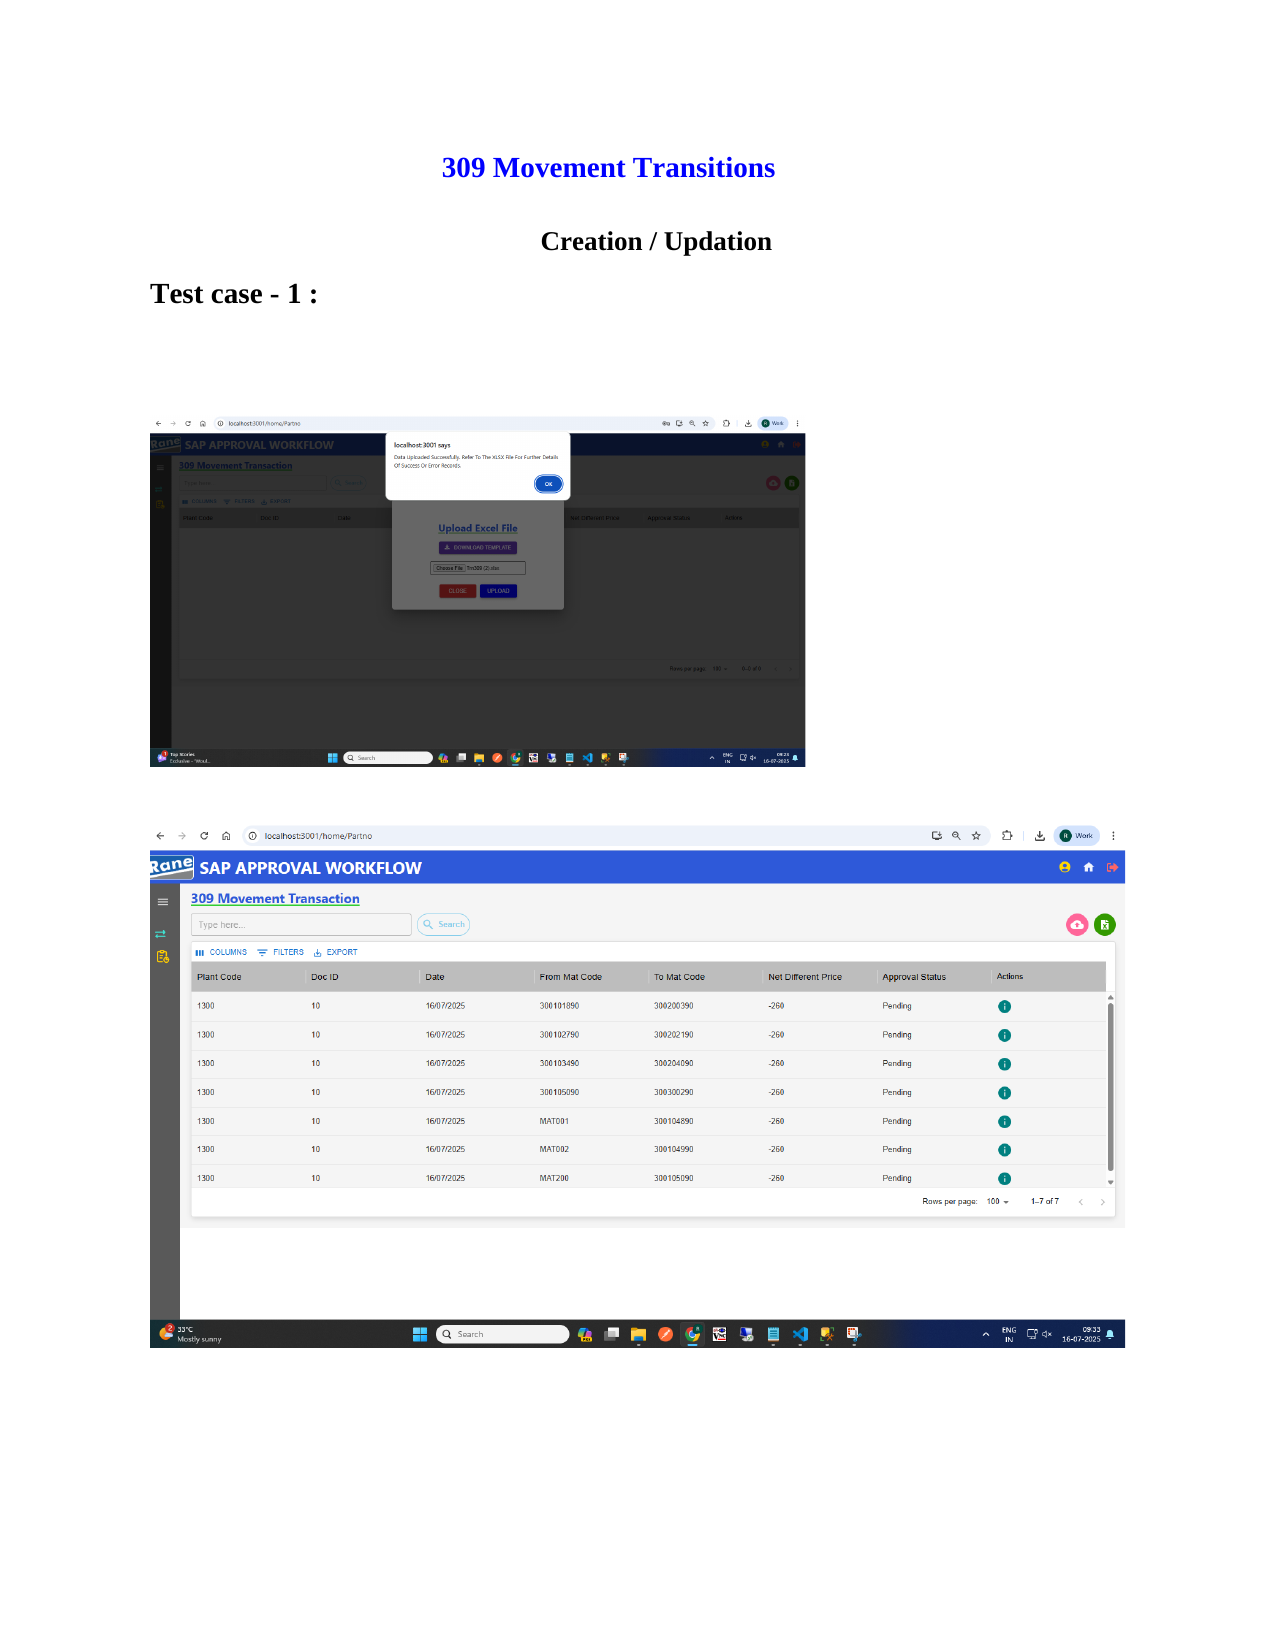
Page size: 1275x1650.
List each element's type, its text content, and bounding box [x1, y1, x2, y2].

subtitle Creation / Updation [187, 225, 1125, 257]
picture [150, 823, 1125, 1348]
picture [150, 415, 806, 767]
text 309 Movement Transitions [150, 150, 1125, 183]
text Test case - 1 : [150, 277, 1125, 310]
